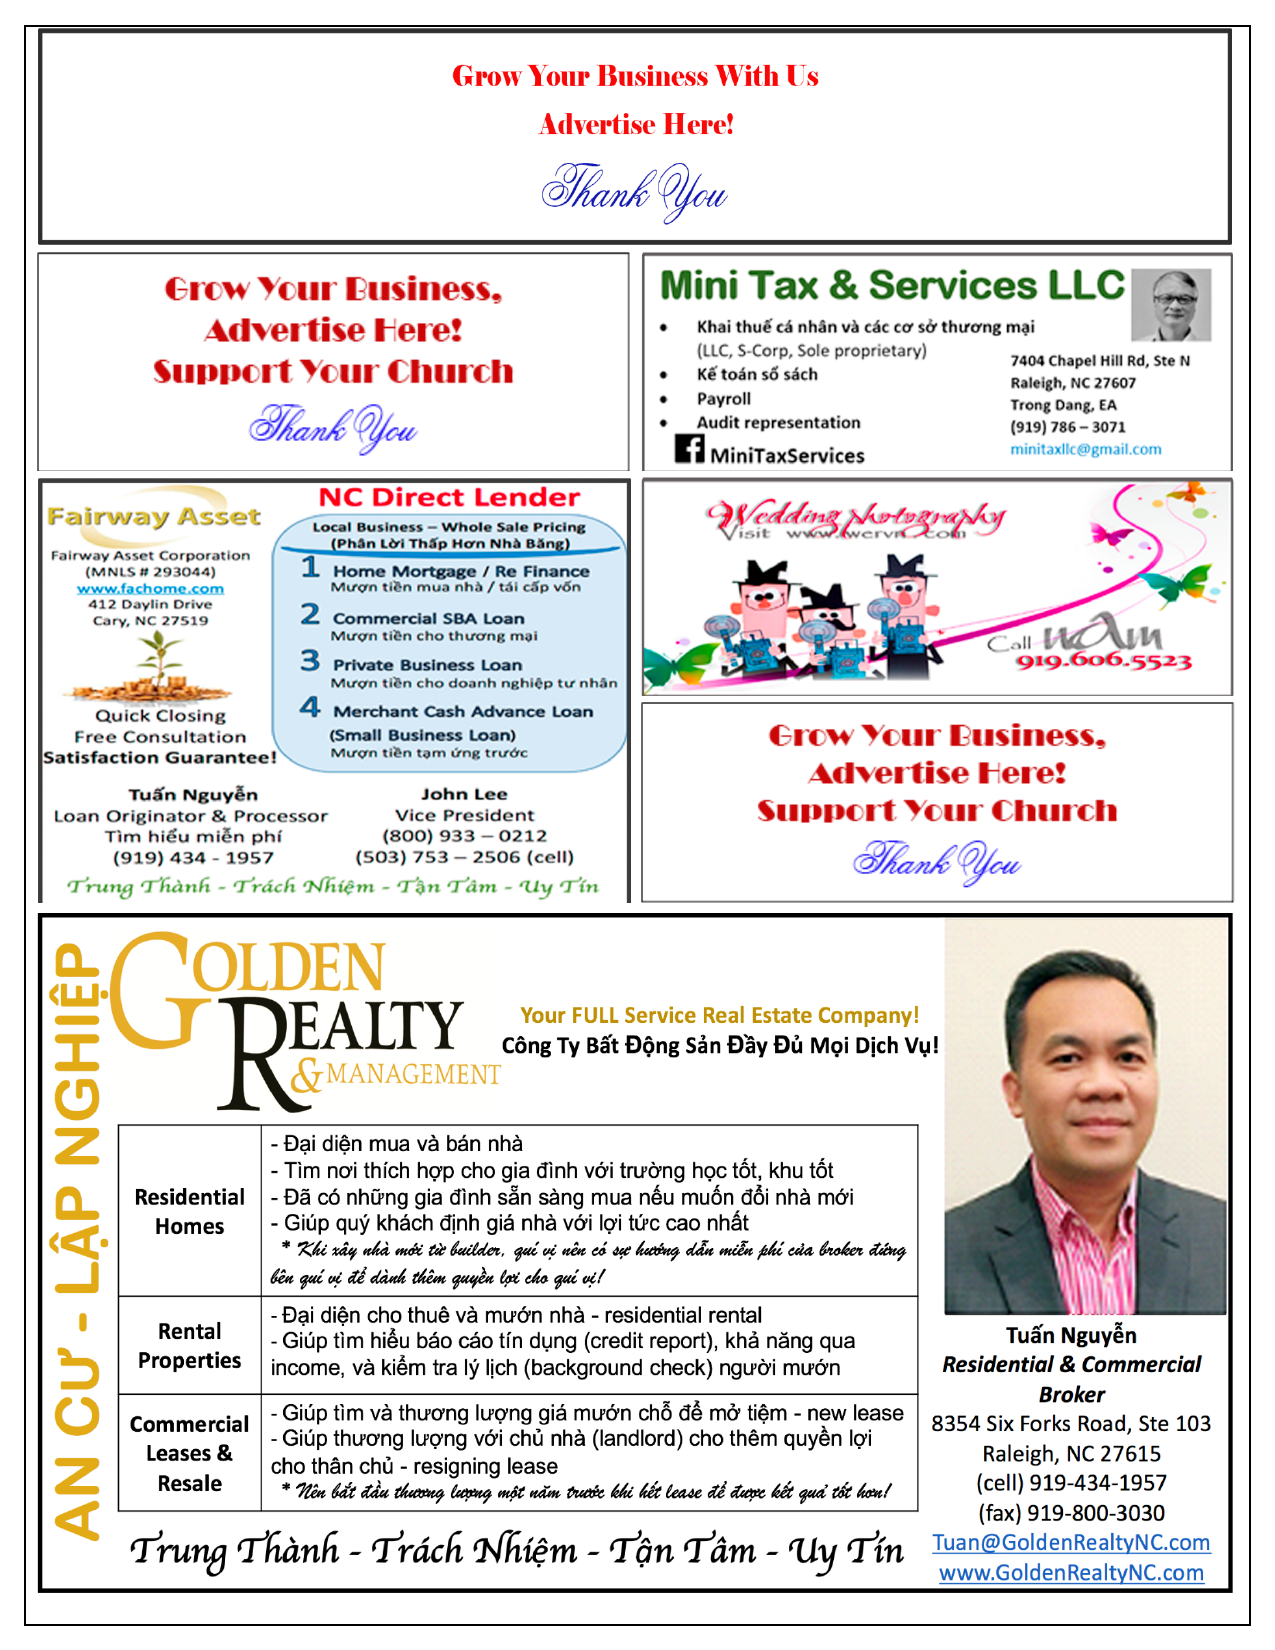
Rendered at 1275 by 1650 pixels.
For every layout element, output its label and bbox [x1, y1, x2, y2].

table_cell [33, 474, 637, 905]
table_cell [33, 905, 1242, 1596]
picture [640, 252, 1235, 471]
table_cell [638, 699, 1242, 905]
picture [640, 477, 1235, 696]
picture [640, 702, 1235, 903]
table_cell [638, 249, 1242, 474]
table_header [33, 27, 1242, 249]
table_cell [33, 249, 637, 474]
table_cell [638, 474, 1242, 699]
picture [36, 252, 630, 471]
picture [33, 908, 1233, 1592]
picture [36, 27, 1233, 246]
picture [36, 477, 633, 903]
